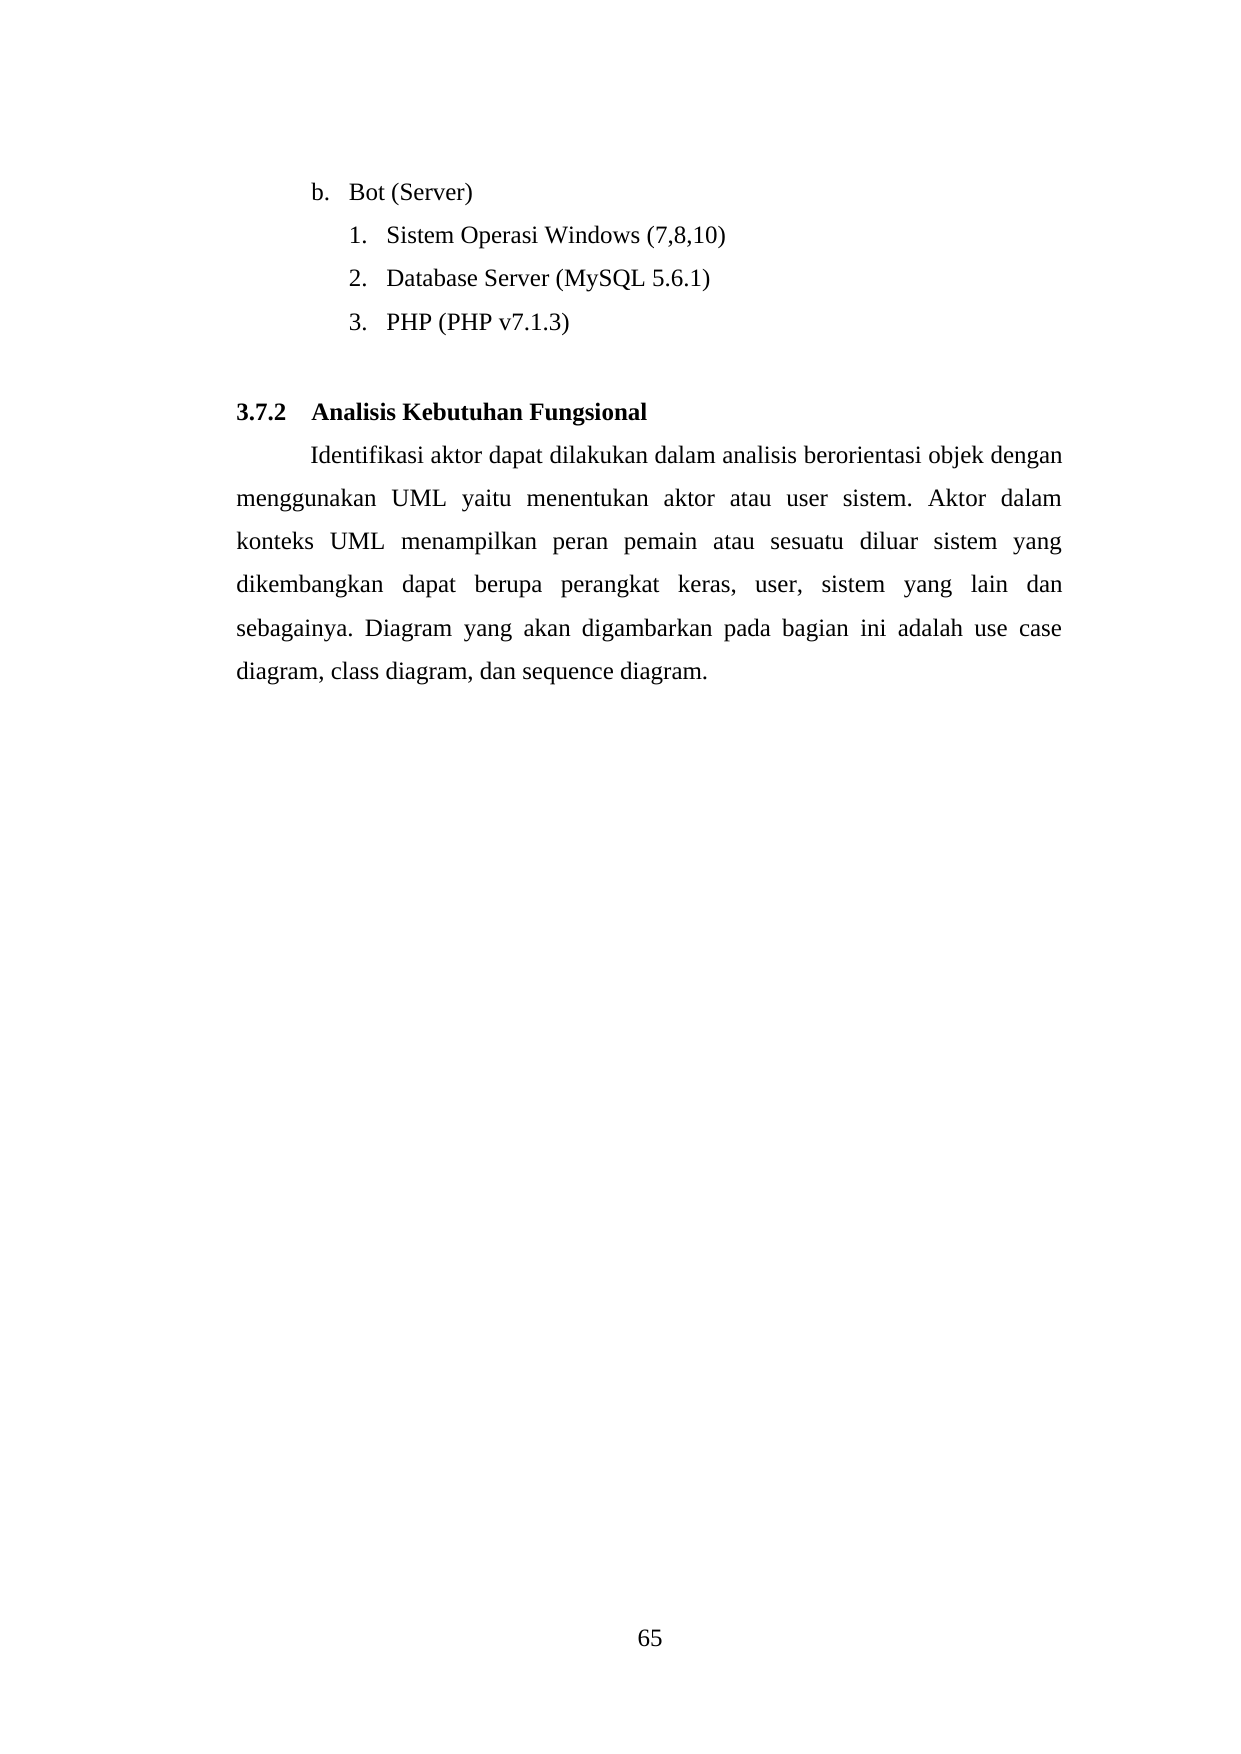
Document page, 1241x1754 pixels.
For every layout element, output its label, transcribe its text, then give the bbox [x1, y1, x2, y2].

list Sistem Operasi Windows (7,8,10) [349, 220, 1063, 249]
list Bot (Server) [311, 177, 1063, 206]
list Database Server (MySQL 5.6.1) [349, 263, 1063, 292]
text Identifikasi aktor dapat dilakukan dalam analisis berorientasi objek dengan menggunakan UML yaitu menentukan aktor atau user sistem. Aktor dalam konteks UML menampilkan peran pemain atau sesuatu diluar sistem yang dikembangkan dapat berupa perangkat keras, user, sistem yang lain dan sebagainya. Diagram yang akan digambarkan pada bagian ini adalah use case diagram, class diagram, dan sequence diagram. [236, 440, 1063, 684]
list PHP (PHP v7.1.3) [349, 307, 1063, 335]
subtitle 3.7.2 Analisis Kebutuhan Fungsional [236, 397, 1063, 426]
